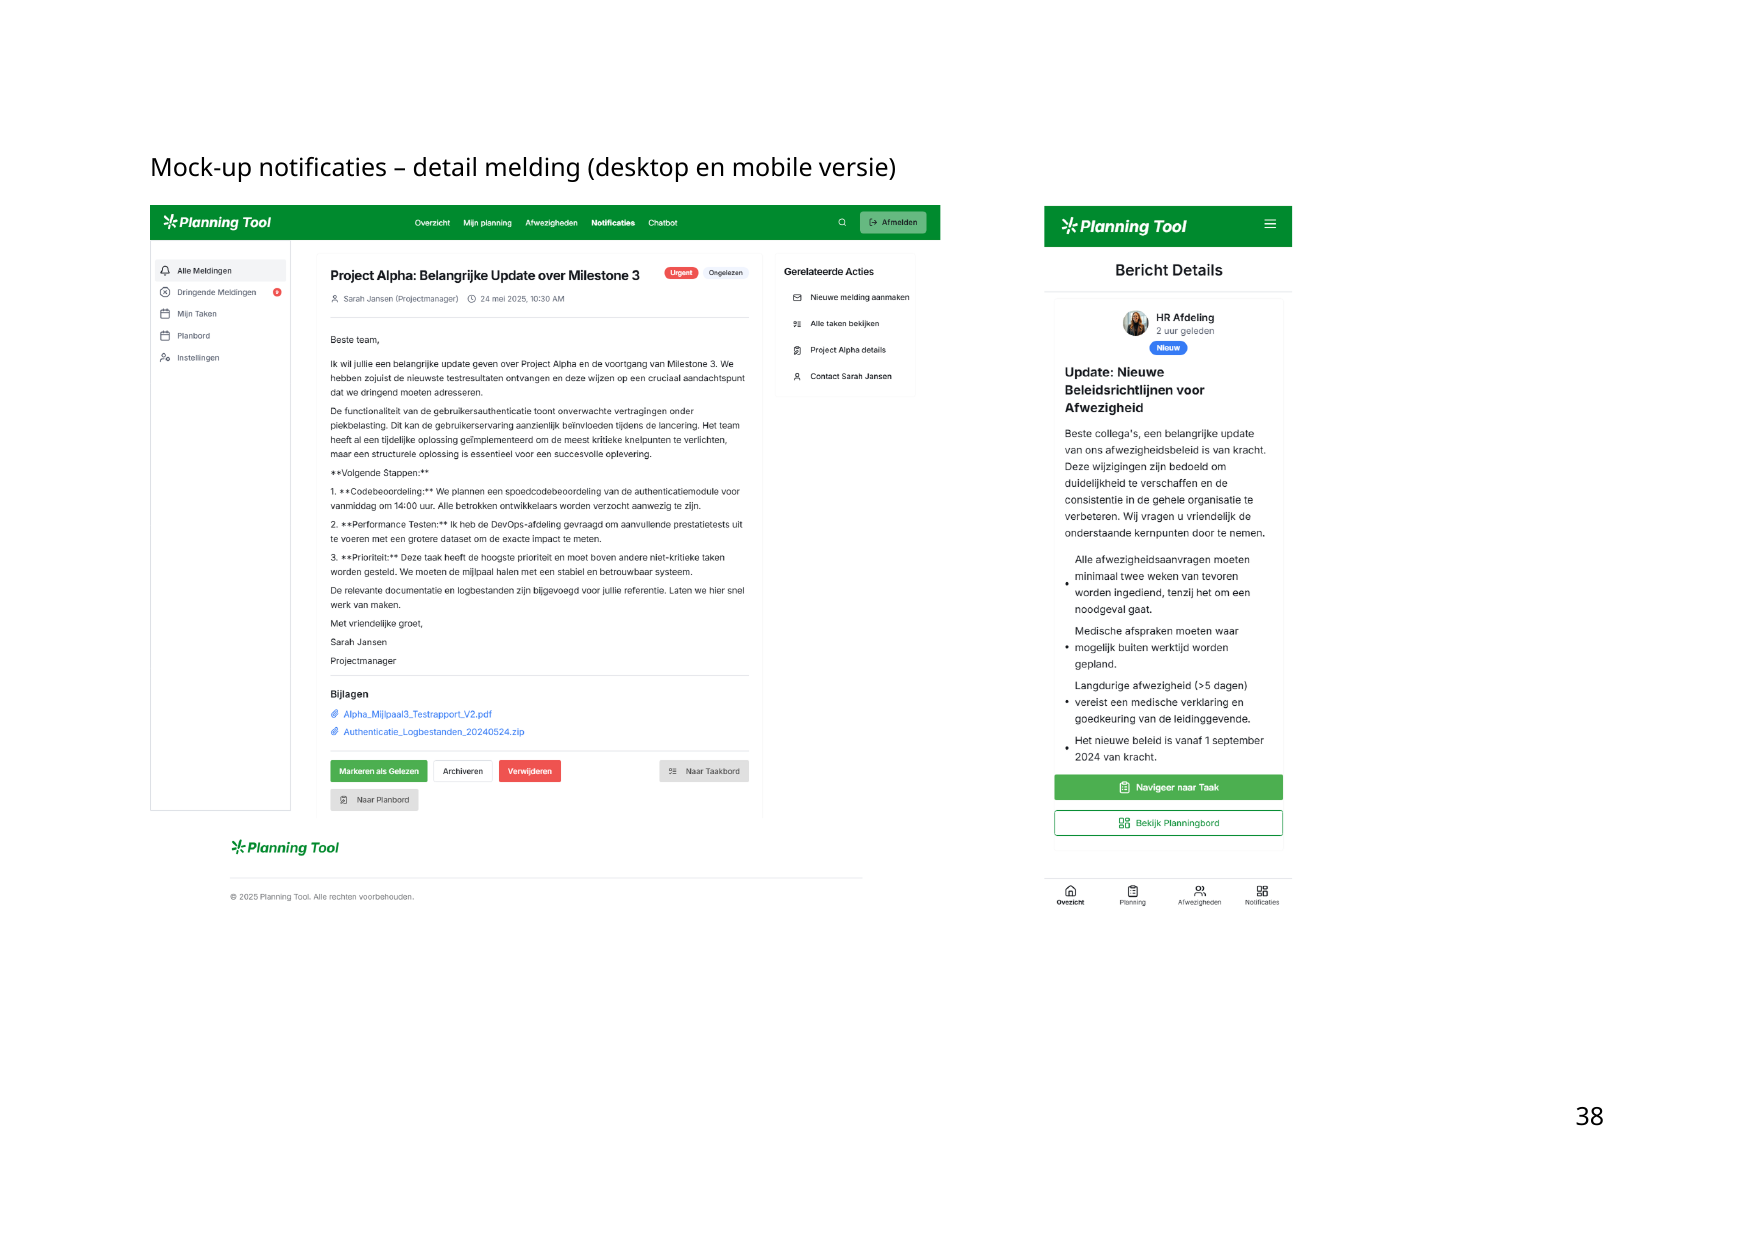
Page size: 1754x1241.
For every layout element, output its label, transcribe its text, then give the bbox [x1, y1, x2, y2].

picture [1044, 205, 1293, 915]
picture [150, 205, 941, 915]
text Mock-up notificaties – detail melding (desktop en mobile versie) [150, 150, 1604, 184]
